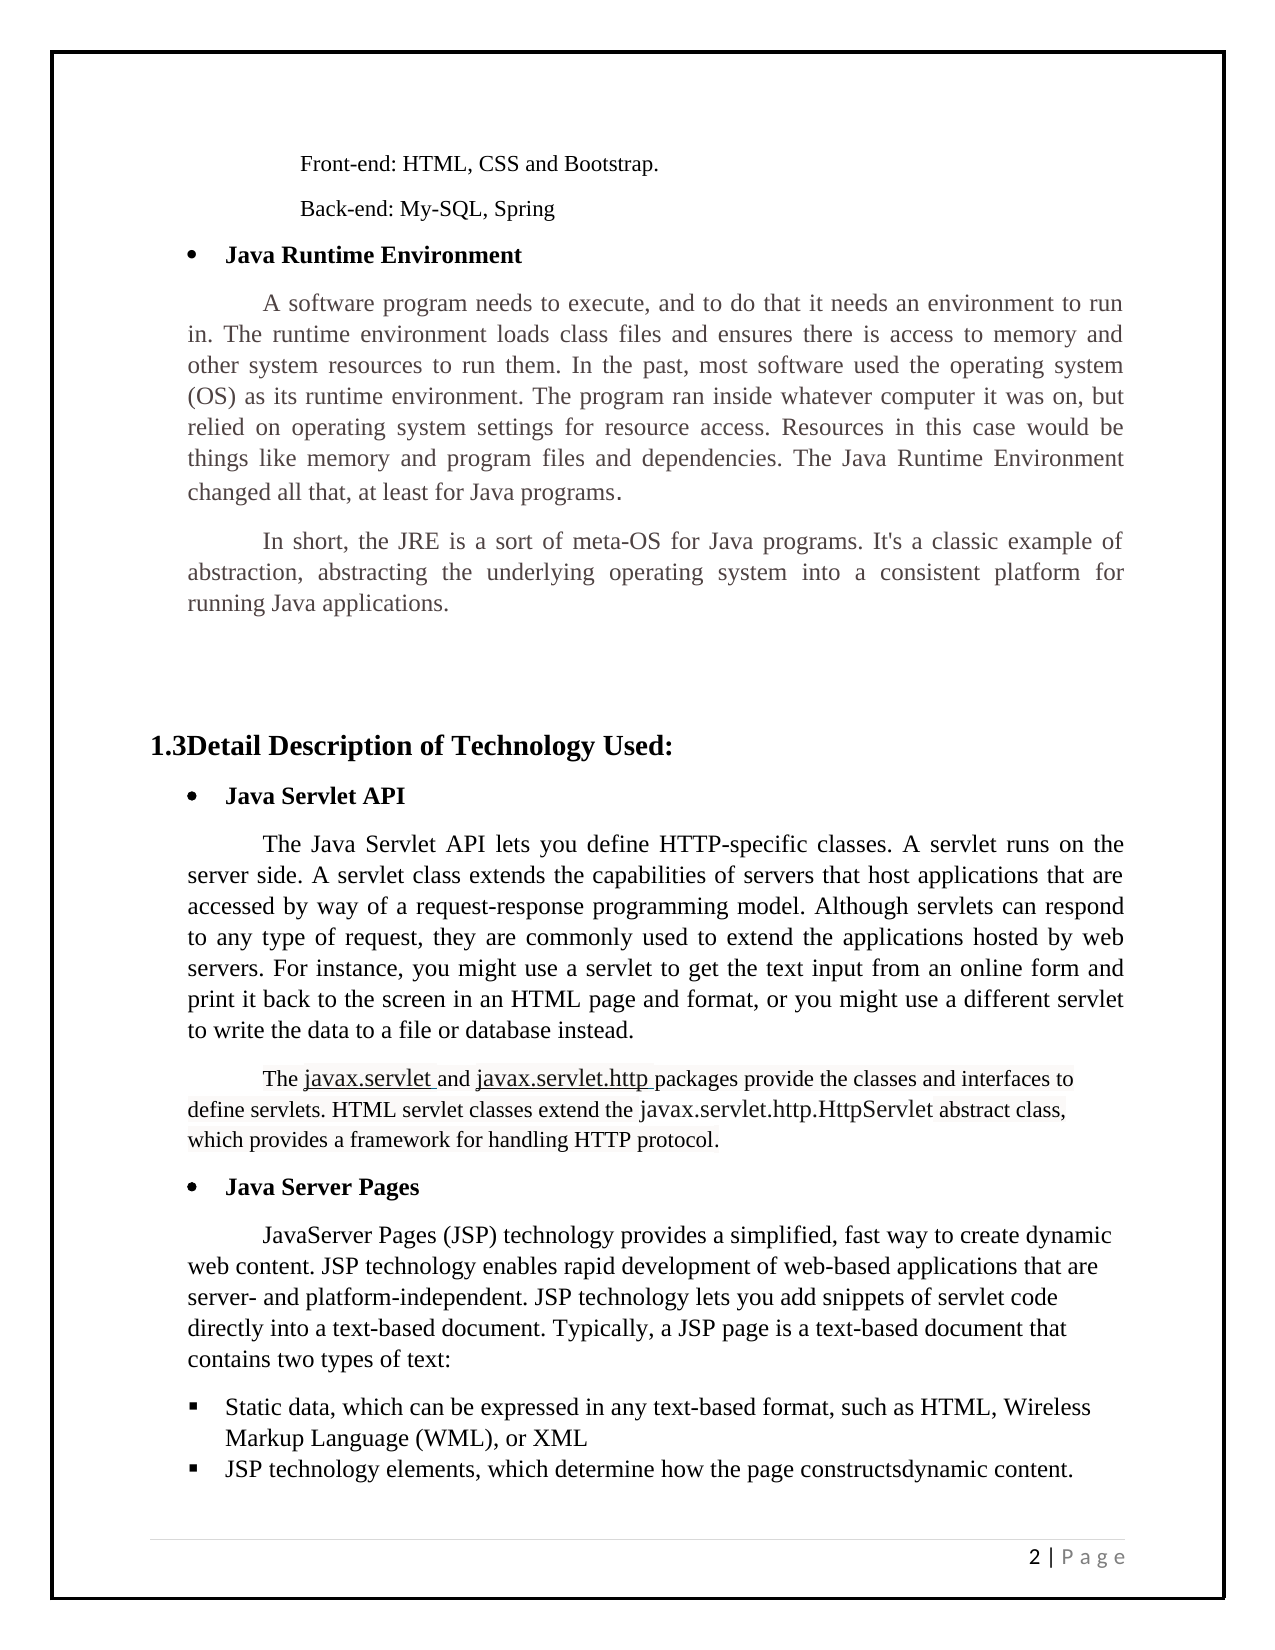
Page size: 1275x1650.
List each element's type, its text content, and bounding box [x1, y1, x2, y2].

list Java Server Pages [187, 1172, 1125, 1201]
list Java Runtime Environment [187, 240, 1125, 269]
text A software program needs to execute, and to do that it needs an environment to run in. The runtime environment loads class files and ensures there is access to memory and other system resources to run them. In the past, most software used the operating system (OS) as its runtime environment. The program ran inside whatever computer it was on, but relied on operating system settings for resource access. Resources in this case would be things like memory and program files and dependencies. The Java Runtime Environment changed all that, at least for Java programs. [187, 456, 1125, 507]
text 1.3Detail Description of Technology Used: [150, 728, 1125, 762]
text Front-end: HTML, CSS and Bootstrap. [225, 150, 1125, 176]
text A software program needs to execute, and to do that it needs an environment to run in. The runtime environment loads class files and ensures there is access to memory and other system resources to run them. In the past, most software used the operating system (OS) as its runtime environment. The program ran inside whatever computer it was on, but relied on operating system settings for resource access. Resources in this case would be things like memory and program files and dependencies. The Java Runtime Environment changed all that, at least for Java programs. [187, 288, 1125, 434]
text In short, the JRE is a sort of meta-OS for Java programs. It's a classic example of abstraction, abstracting the underlying operating system into a consistent platform for running Java applications. [187, 526, 1125, 617]
text The javax.servlet and javax.servlet.http packages provide the classes and interfaces to define servlets. HTML servlet classes extend the javax.servlet.http.HttpServlet abstract class, which provides a framework for handling HTTP protocol. [187, 1063, 1125, 1153]
text JavaServer Pages (JSP) technology provides a simplified, fast way to create dynamic web content. JSP technology enables rapid development of web-based applications that are server- and platform-independent. JSP technology lets you add snippets of servlet code directly into a text-based document. Typically, a JSP page is a text-based document that contains two types of text: [187, 1220, 1125, 1373]
list Java Servlet API [187, 781, 1125, 810]
list JSP technology elements, which determine how the page constructsdynamic content. [187, 1454, 1125, 1483]
text The Java Servlet API lets you define HTTP-specific classes. A servlet runs on the server side. A servlet class extends the capabilities of servers that host applications that are accessed by way of a request-response programming model. Although servlets can respond to any type of request, they are commonly used to extend the applications hosted by web servers. For instance, you might use a servlet to get the text input from an online form and print it back to the screen in an HTML page and format, or you might use a different servlet to write the data to a file or database instead. [187, 829, 1125, 1044]
list Static data, which can be expressed in any text-based format, such as HTML, Wireless Markup Language (WML), or XML [187, 1392, 1125, 1452]
text Back-end: My-SQL, Spring [225, 195, 1125, 221]
